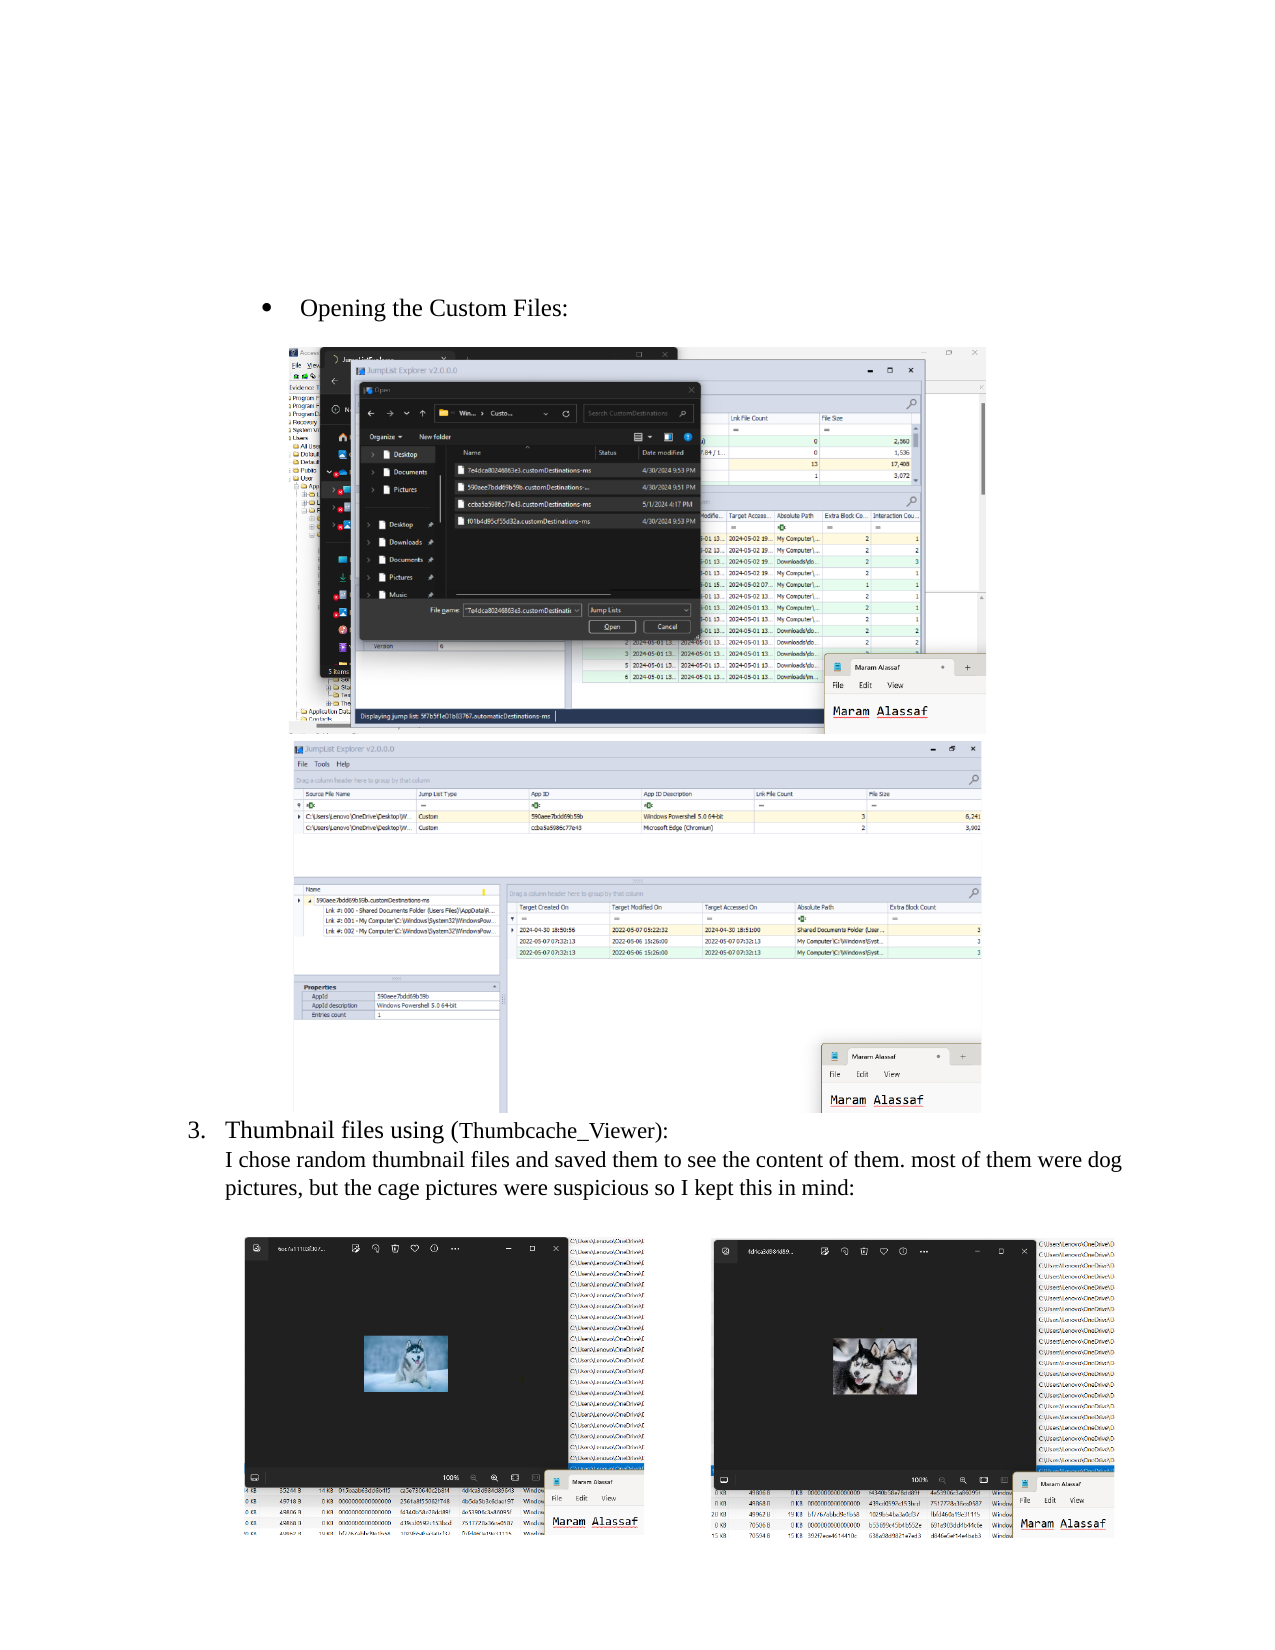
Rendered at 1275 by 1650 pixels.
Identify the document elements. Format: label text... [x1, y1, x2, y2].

picture [710, 1238, 1115, 1538]
picture [293, 741, 982, 1113]
picture [244, 1237, 645, 1535]
list I chose random thumbnail files and saved them to see the content of them. most of them were dog pictures, but the cage pictures were suspicious so I kept this in mind: [225, 1146, 1125, 1201]
list Opening the Custom Files: [262, 293, 1125, 322]
picture [288, 347, 987, 734]
